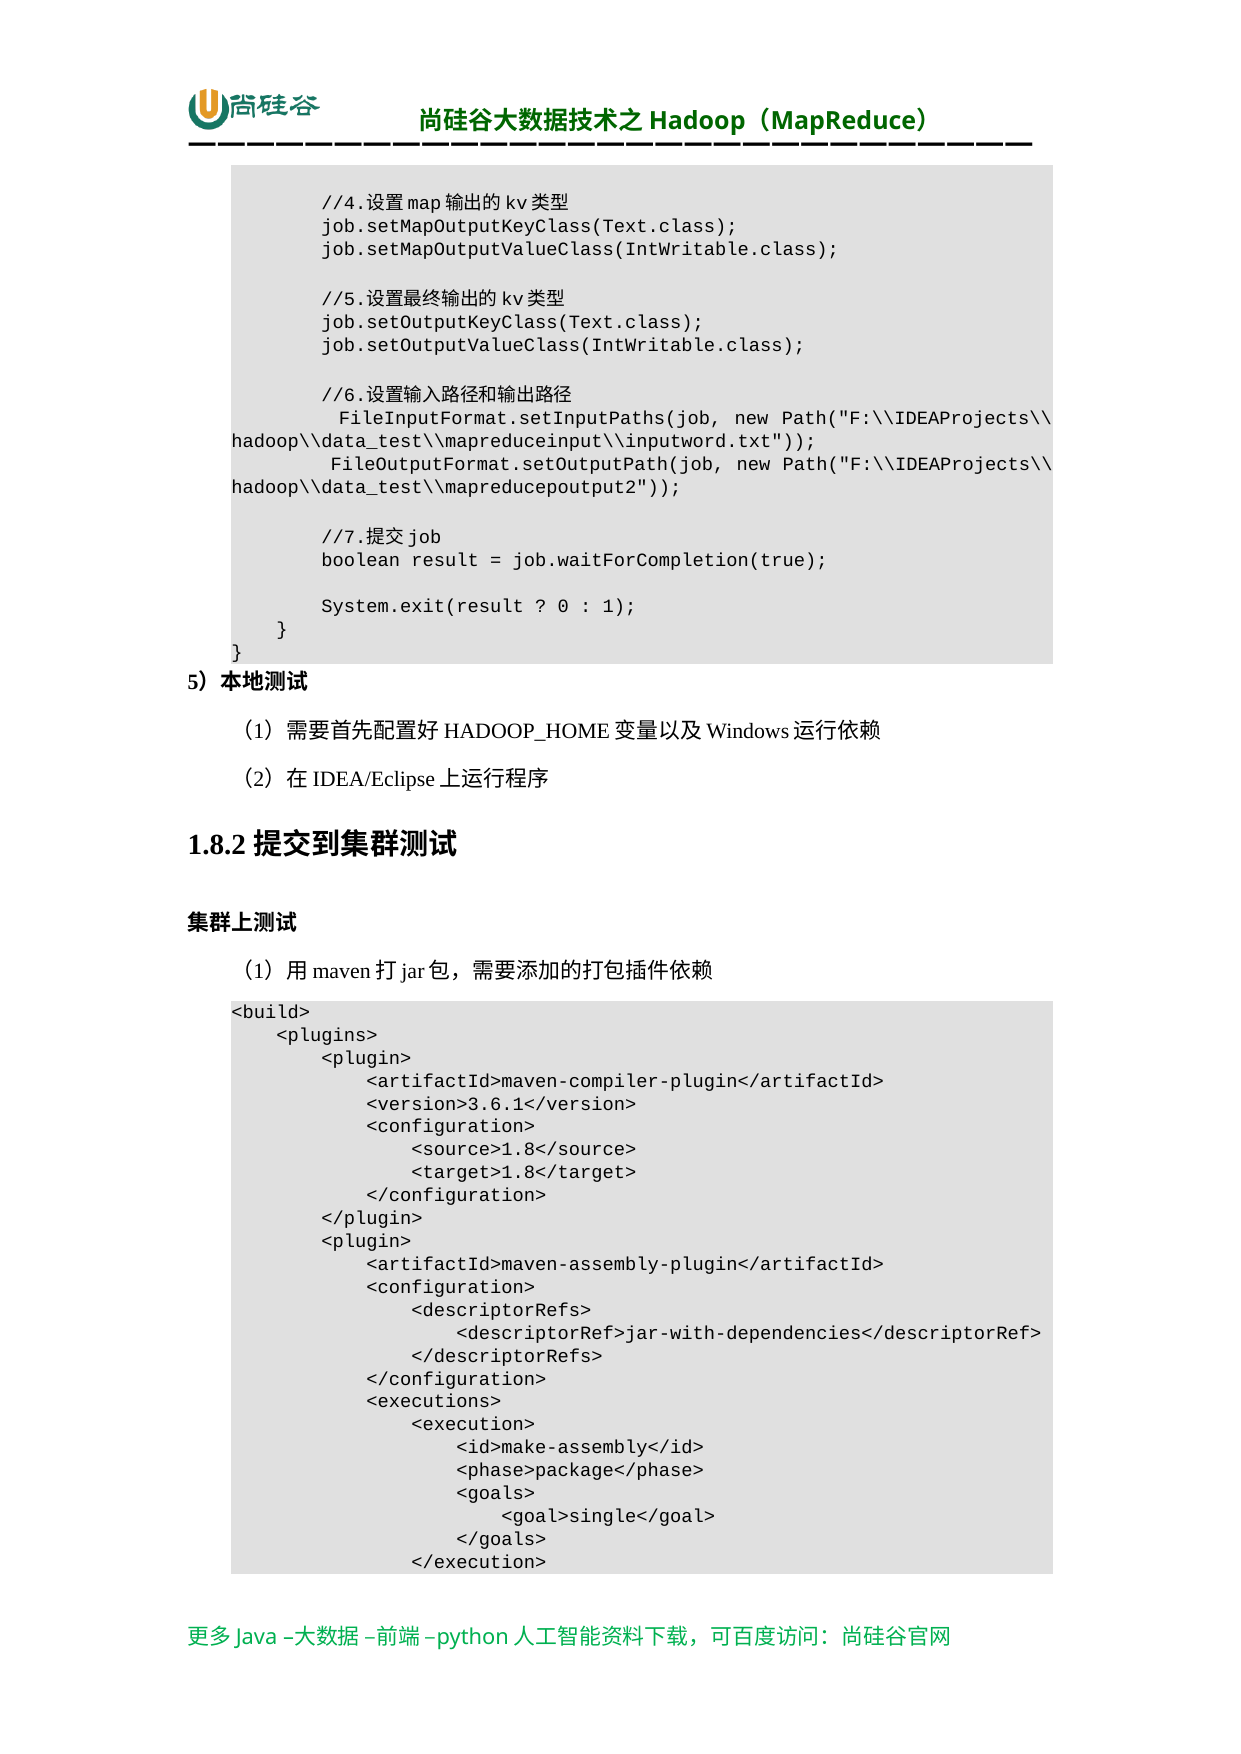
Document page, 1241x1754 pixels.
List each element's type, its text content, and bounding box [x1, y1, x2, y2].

text 5）本地测试 [187, 664, 1053, 696]
text //7.提交job [231, 522, 1053, 549]
text <artifactId>maven-assembly-plugin</artifactId> [231, 1253, 1053, 1276]
text job.setMapOutputValueClass(IntWritable.class); [231, 238, 1053, 261]
text （1）用maven打jar包，需要添加的打包插件依赖 [187, 953, 1053, 985]
text //4.设置map输出的kv类型 [231, 188, 1053, 215]
text <source>1.8</source> [231, 1138, 1053, 1161]
text <configuration> [231, 1116, 1053, 1138]
text <plugin> [231, 1230, 1053, 1253]
text job.setOutputValueClass(IntWritable.class); [231, 334, 1053, 357]
text <plugins> [231, 1024, 1053, 1047]
text System.exit(result ? 0 : 1); [231, 595, 1053, 618]
text </configuration> [231, 1184, 1053, 1207]
text <phase>package</phase> [231, 1459, 1053, 1482]
text <descriptorRef>jar-with-dependencies</descriptorRef> [231, 1322, 1053, 1345]
subtitle 1.8.2 提交到集群测试 [187, 809, 1053, 874]
text </plugin> [231, 1207, 1053, 1230]
text （2）在IDEA/Eclipse上运行程序 [187, 761, 1053, 793]
text job.setOutputKeyClass(Text.class); [231, 311, 1053, 334]
text <version>3.6.1</version> [231, 1093, 1053, 1116]
text <descriptorRefs> [231, 1299, 1053, 1322]
text boolean result = job.waitForCompletion(true); [231, 549, 1053, 572]
text <execution> [231, 1413, 1053, 1436]
text <goal>single</goal> [231, 1505, 1053, 1528]
text </execution> [231, 1551, 1053, 1574]
text job.setMapOutputKeyClass(Text.class); [231, 215, 1053, 238]
text </goals> [231, 1528, 1053, 1551]
text <id>make-assembly</id> [231, 1436, 1053, 1459]
text //5.设置最终输出的kv类型 [231, 284, 1053, 311]
text <build> [231, 1001, 1053, 1024]
text <plugin> [231, 1047, 1053, 1070]
text <configuration> [231, 1276, 1053, 1299]
text （1）需要首先配置好HADOOP_HOME变量以及Windows运行依赖 [187, 712, 1053, 745]
text 集群上测试 [187, 904, 1053, 937]
text } [231, 641, 1053, 664]
text <artifactId>maven-compiler-plugin</artifactId> [231, 1070, 1053, 1093]
text FileOutputFormat.setOutputPath(job, new Path("F:\\IDEAProjects\\hadoop\\data_test\\mapreducepoutput2")); [231, 453, 1053, 499]
text //6.设置输入路径和输出路径 [231, 380, 1053, 407]
text FileInputFormat.setInputPaths(job, new Path("F:\\IDEAProjects\\hadoop\\data_test\\mapreduceinput\\inputword.txt")); [231, 407, 1053, 453]
text </descriptorRefs> [231, 1345, 1053, 1368]
text <goals> [231, 1482, 1053, 1505]
text } [231, 618, 1053, 641]
text <target>1.8</target> [231, 1161, 1053, 1184]
text <executions> [231, 1391, 1053, 1413]
text </configuration> [231, 1368, 1053, 1391]
